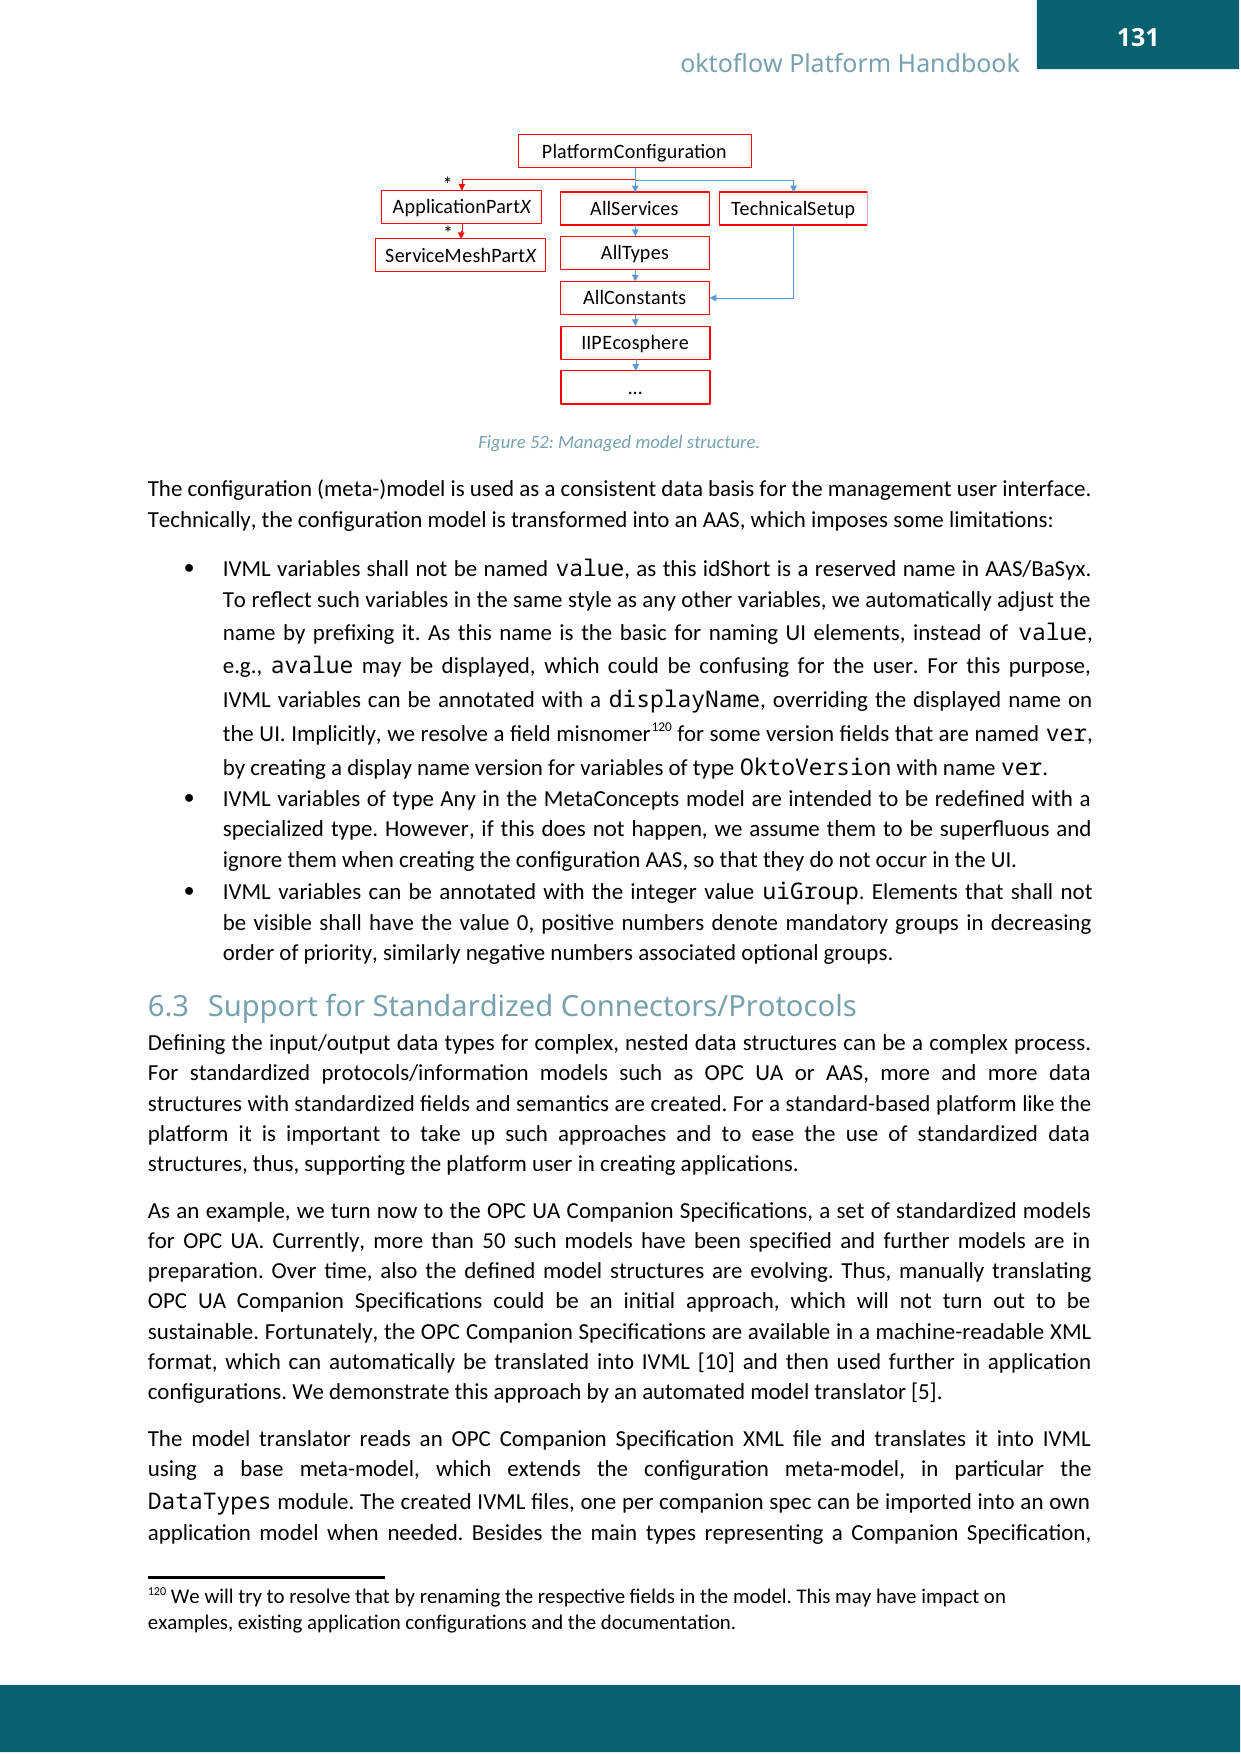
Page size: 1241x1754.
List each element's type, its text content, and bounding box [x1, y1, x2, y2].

list IVML variables can be annotated with the integer value uiGroup. Elements that shall not be visible shall have the value 0, positive numbers denote mandatory groups in decreasing order of priority, similarly negative numbers associated optional groups. [185, 875, 1093, 967]
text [148, 1424, 1093, 1546]
text As an example, we turn now to the OPC UA Companion Specifications, a set of standardized models for OPC UA. Currently, more than 50 such models have been specified and further models are in preparation. Over time, also the defined model structures are evolving. Thus, manually translating OPC UA Companion Specifications could be an initial approach, which will not turn out to be sustainable. Fortunately, the OPC Companion Specifications are available in a machine-readable XML format, which can automatically be translated into IVML [10] and then used further in application configurations. We demonstrate this approach by an automated model translator [5]. [148, 1196, 1093, 1405]
list IVML variables shall not be named value, as this idShort is a reserved name in AAS/BaSyx. To reflect such variables in the same style as any other variables, we automatically adjust the name by prefixing it. As this name is the basic for naming UI elements, instead of value, e.g., avalue may be displayed, which could be confusing for the user. For this purpose, IVML variables can be annotated with a displayName, overriding the displayed name on the UI. Implicitly, we resolve a field misnomer for some version fields that are named ver, by creating a display name version for variables of type OktoVersion with name ver. [185, 552, 1093, 782]
subtitle Support for Standardized Connectors/Protocols [148, 985, 1093, 1025]
text Defining the input/output data types for complex, nested data structures can be a complex process. For standardized protocols/information models such as OPC UA or AAS, more and more data structures with standardized fields and semantics are created. For a standard-based platform like the platform it is important to take up such approaches and to ease the use of standardized data structures, thus, supporting the platform user in creating applications. [148, 1028, 1093, 1177]
list IVML variables of type Any in the MetaConcepts model are intended to be redefined with a specialized type. However, if this does not happen, we assume them to be superfluous and ignore them when creating the configuration AAS, so that they do not occur in the UI. [185, 784, 1093, 873]
text The configuration (meta-)model is used as a consistent data basis for the management user interface. Technically, the configuration model is transformed into an AAS, which imposes some limitations: [148, 474, 1093, 533]
text Figure 52: Managed model structure. [148, 431, 1093, 454]
